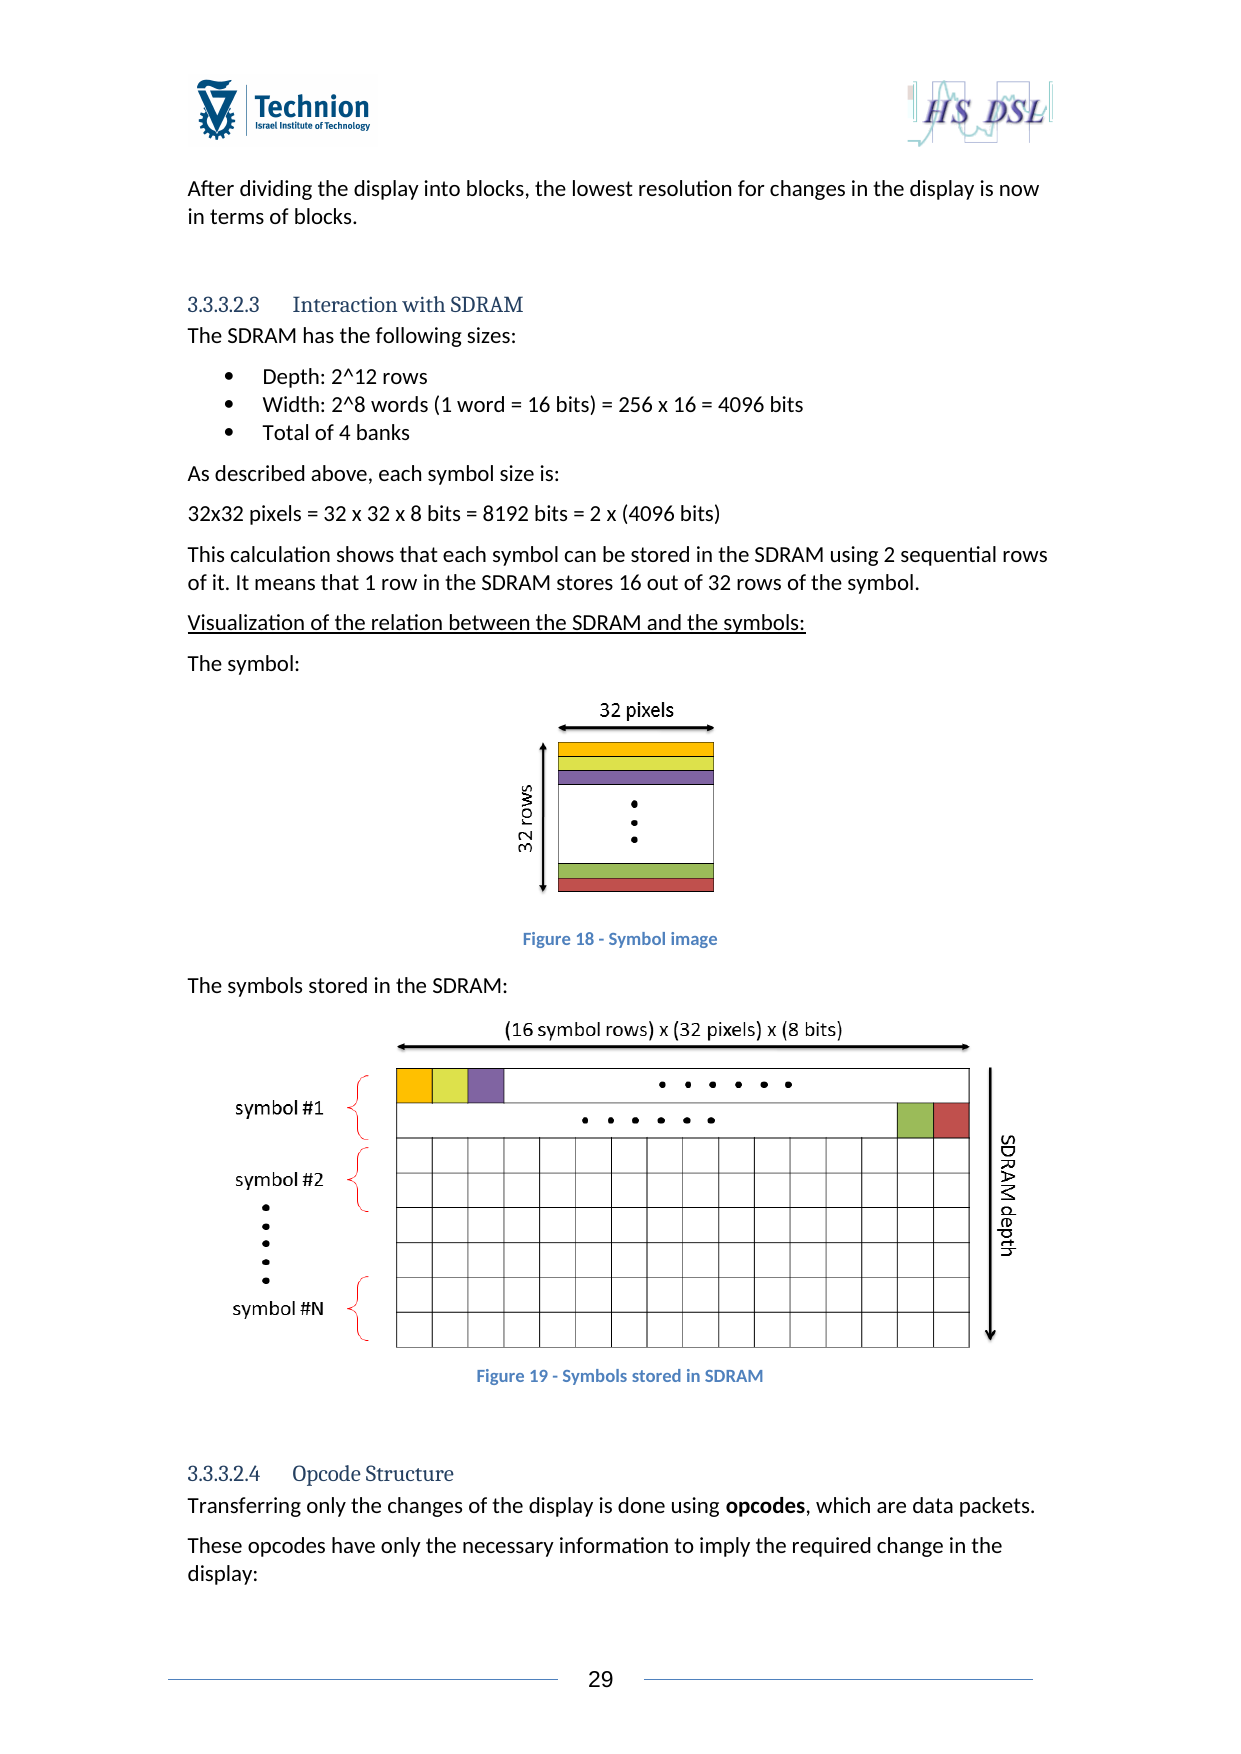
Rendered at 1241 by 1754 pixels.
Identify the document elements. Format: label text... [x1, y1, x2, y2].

text The symbol: [187, 649, 1053, 677]
text Visualization of the relation between the SDRAM and the symbols: [187, 608, 1053, 636]
text After dividing the display into blocks, the lowest resolution for changes in the display is now in terms of blocks. [187, 174, 1053, 230]
picture [507, 689, 733, 915]
subtitle Opcode Structure [187, 1461, 1053, 1487]
picture [212, 1011, 1029, 1352]
text As described above, each symbol size is: [187, 459, 1053, 487]
picture [187, 74, 378, 147]
list Width: 2^8 words (1 word = 16 bits) = 256 x 16 = 4096 bits [225, 390, 1053, 418]
picture [907, 73, 1053, 147]
text The symbols stored in the SDRAM: [187, 971, 1053, 999]
text These opcodes have only the necessary information to imply the required change in the display: [187, 1531, 1053, 1587]
text Transferring only the changes of the display is done using opcodes, which are data packets. [187, 1491, 1053, 1519]
list Total of 4 banks [225, 418, 1053, 446]
list Depth: 2^12 rows [225, 362, 1053, 390]
subtitle Interaction with SDRAM [187, 291, 1053, 318]
text The SDRAM has the following sizes: [187, 322, 1053, 349]
text This calculation shows that each symbol can be stored in the SDRAM using 2 sequential rows of it. It means that 1 row in the SDRAM stores 16 out of 32 rows of the symbol. [187, 540, 1053, 596]
text 32x32 pixels = 32 x 32 x 8 bits = 8192 bits = 2 x (4096 bits) [187, 499, 1053, 527]
